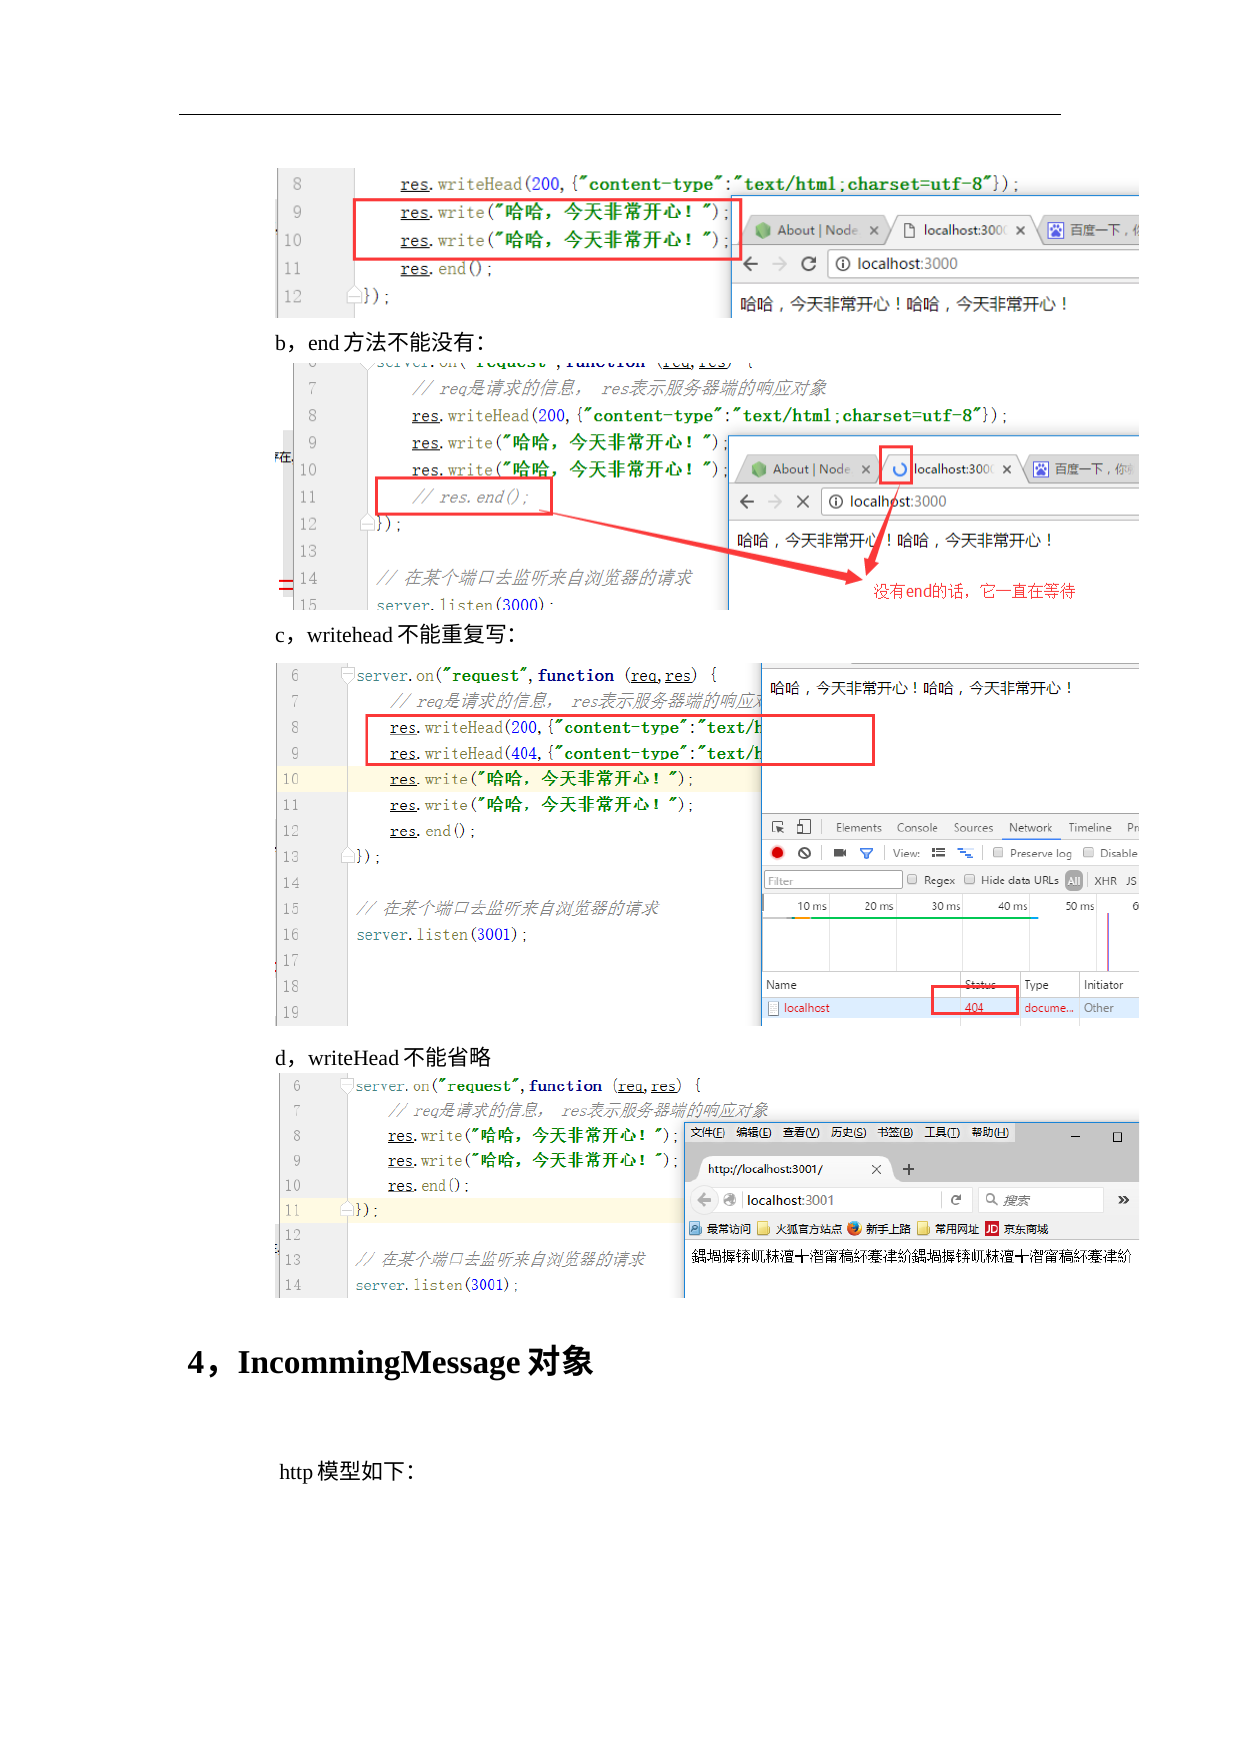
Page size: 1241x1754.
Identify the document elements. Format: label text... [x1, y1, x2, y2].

text http模型如下： [187, 1453, 1053, 1486]
picture [275, 663, 1139, 1026]
picture [275, 1073, 1140, 1298]
subtitle 4，IncommingMessage对象 [187, 1327, 1053, 1392]
list c，writehead不能重复写： [231, 617, 1053, 649]
list d，writeHead不能省略 [231, 1039, 1053, 1072]
picture [275, 363, 1139, 610]
list b，end方法不能没有： [231, 324, 1053, 357]
picture [275, 168, 1139, 318]
